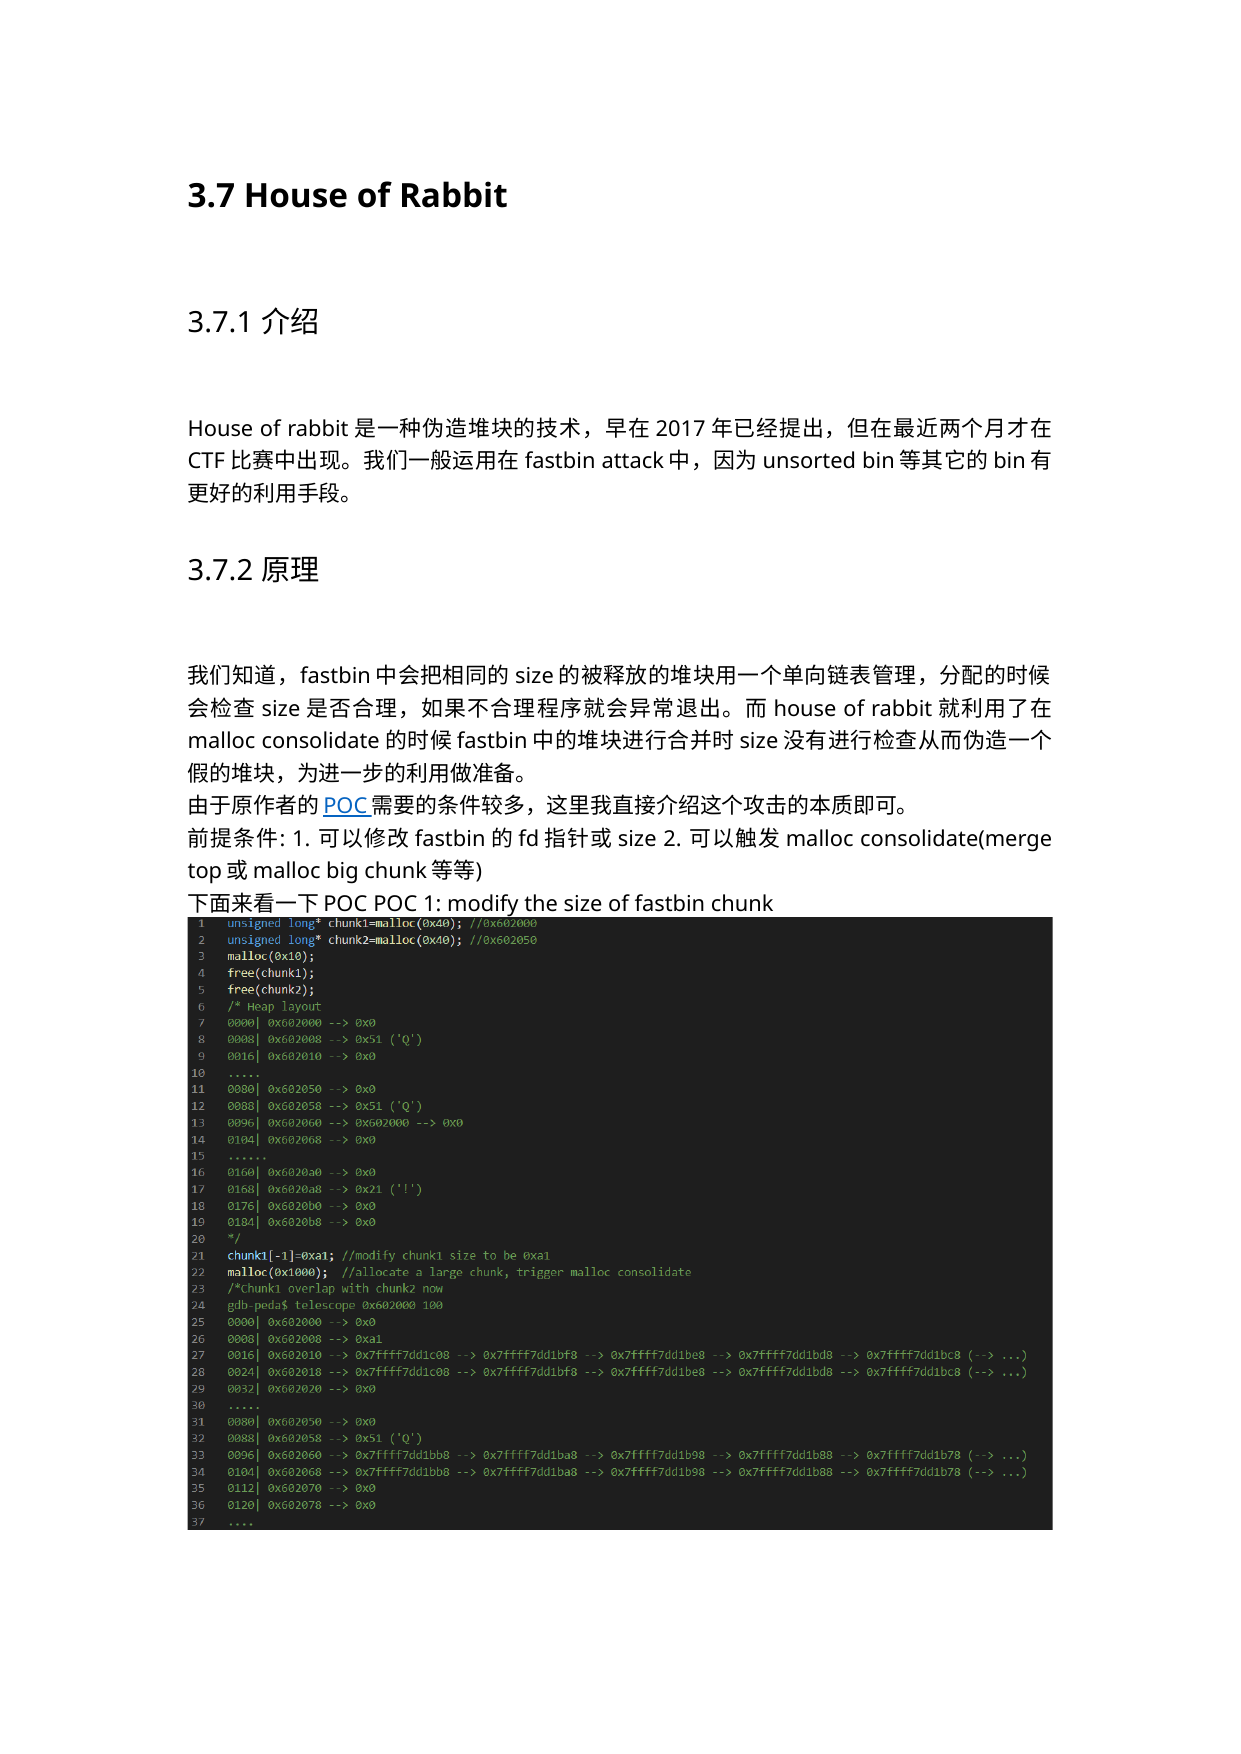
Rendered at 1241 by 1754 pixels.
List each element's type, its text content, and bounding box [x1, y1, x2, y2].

text 由于原作者的POC需要的条件较多，这里我直接介绍这个攻击的本质即可。 [187, 788, 1053, 820]
subtitle 3.7.2 原理 [187, 535, 1053, 600]
subtitle 3.7 House of Rabbit [187, 162, 1053, 227]
subtitle 3.7.1 介绍 [187, 287, 1053, 352]
text 我们知道，fastbin中会把相同的size的被释放的堆块用一个单向链表管理，分配的时候会检查size是否合理，如果不合理程序就会异常退出。而house of rabbit就利用了在malloc consolidate的时候fastbin中的堆块进行合并时size没有进行检查从而伪造一个假的堆块，为进一步的利用做准备。 [187, 658, 1053, 788]
picture [187, 917, 1053, 1530]
text House of rabbit是一种伪造堆块的技术，早在2017年已经提出，但在最近两个月才在CTF比赛中出现。我们一般运用在fastbin attack中，因为unsorted bin等其它的bin有更好的利用手段。 [187, 410, 1053, 508]
text 下面来看一下POC POC 1: modify the size of fastbin chunk [187, 885, 1053, 917]
text 前提条件: 1. 可以修改fastbin的fd指针或size 2. 可以触发malloc consolidate(merge top或malloc big chunk等等) [187, 820, 1053, 885]
